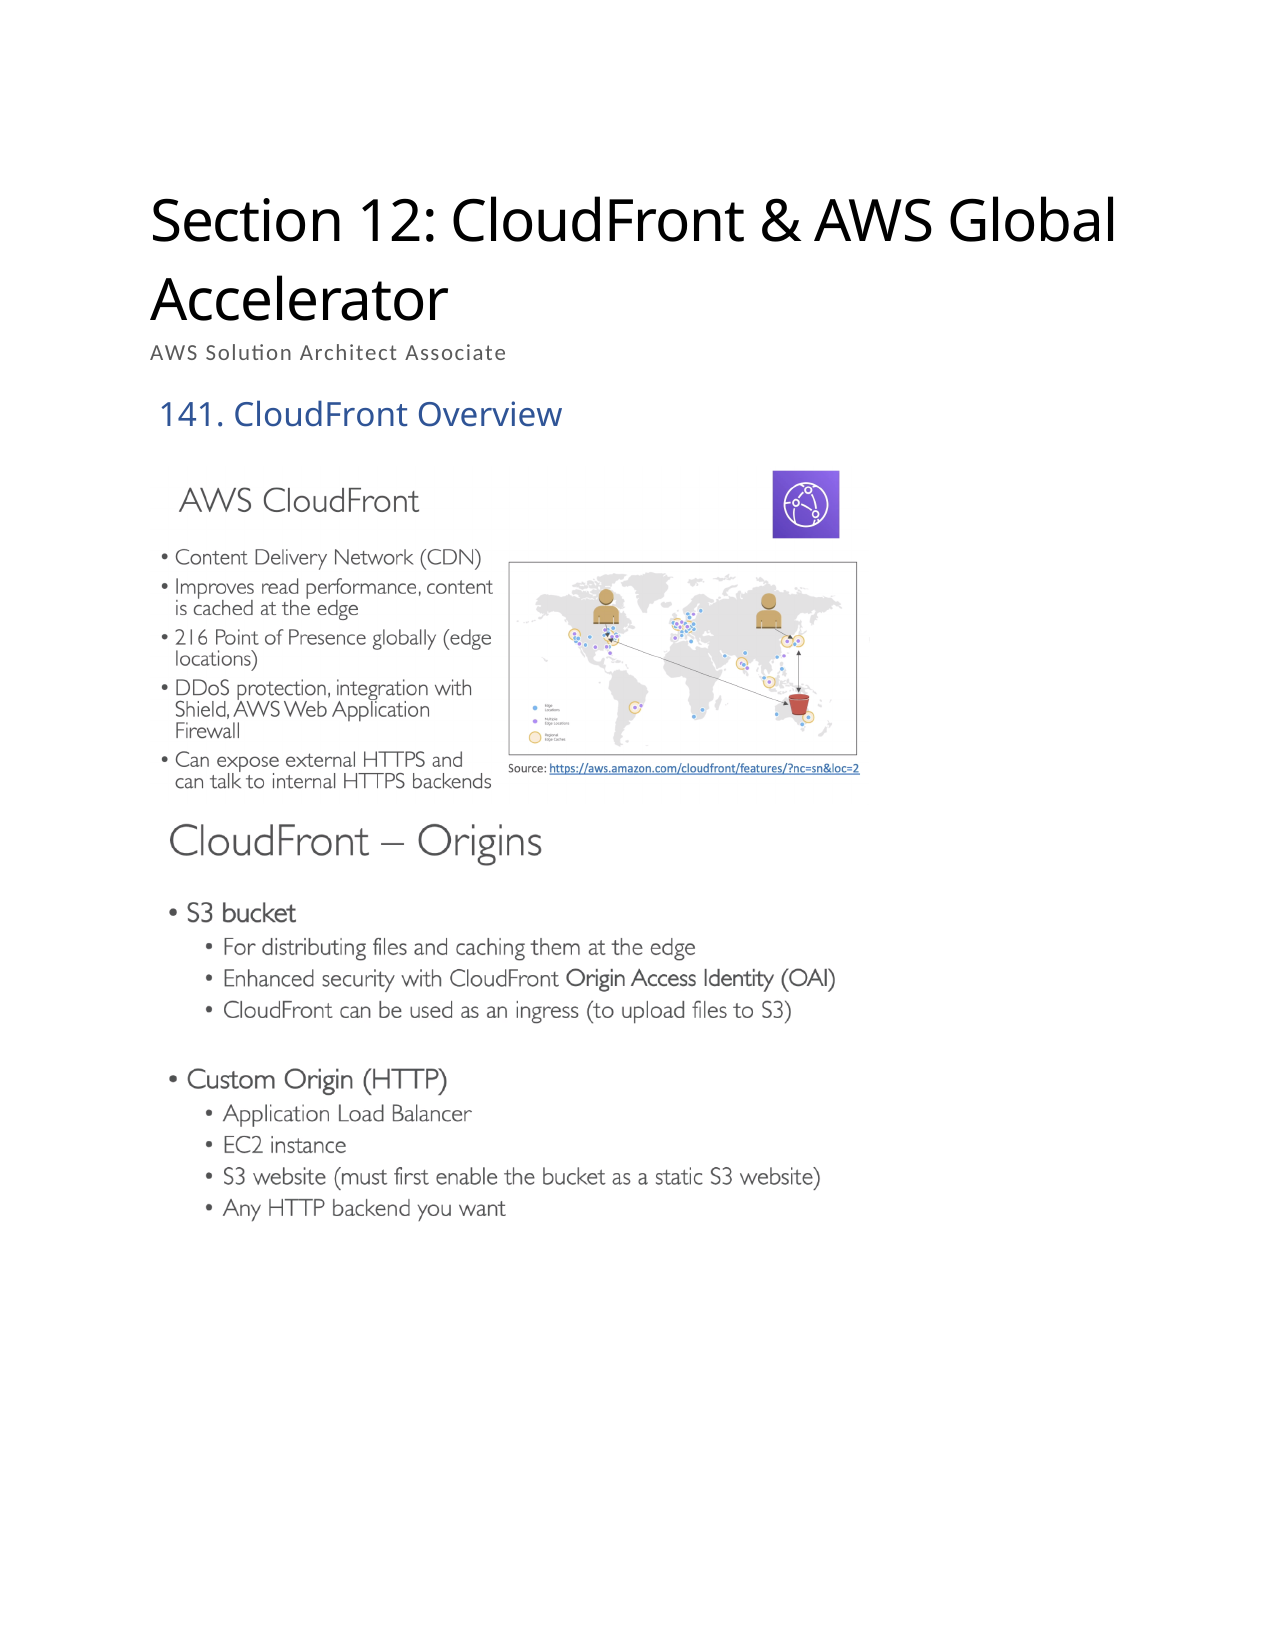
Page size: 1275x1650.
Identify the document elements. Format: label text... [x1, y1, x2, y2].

title Section 12: CloudFront & AWS Global Accelerator [150, 179, 1125, 338]
subtitle 141. CloudFront Overview [150, 391, 1125, 436]
subtitle AWS Solution Architect Associate [150, 338, 1125, 366]
picture [150, 466, 870, 1235]
